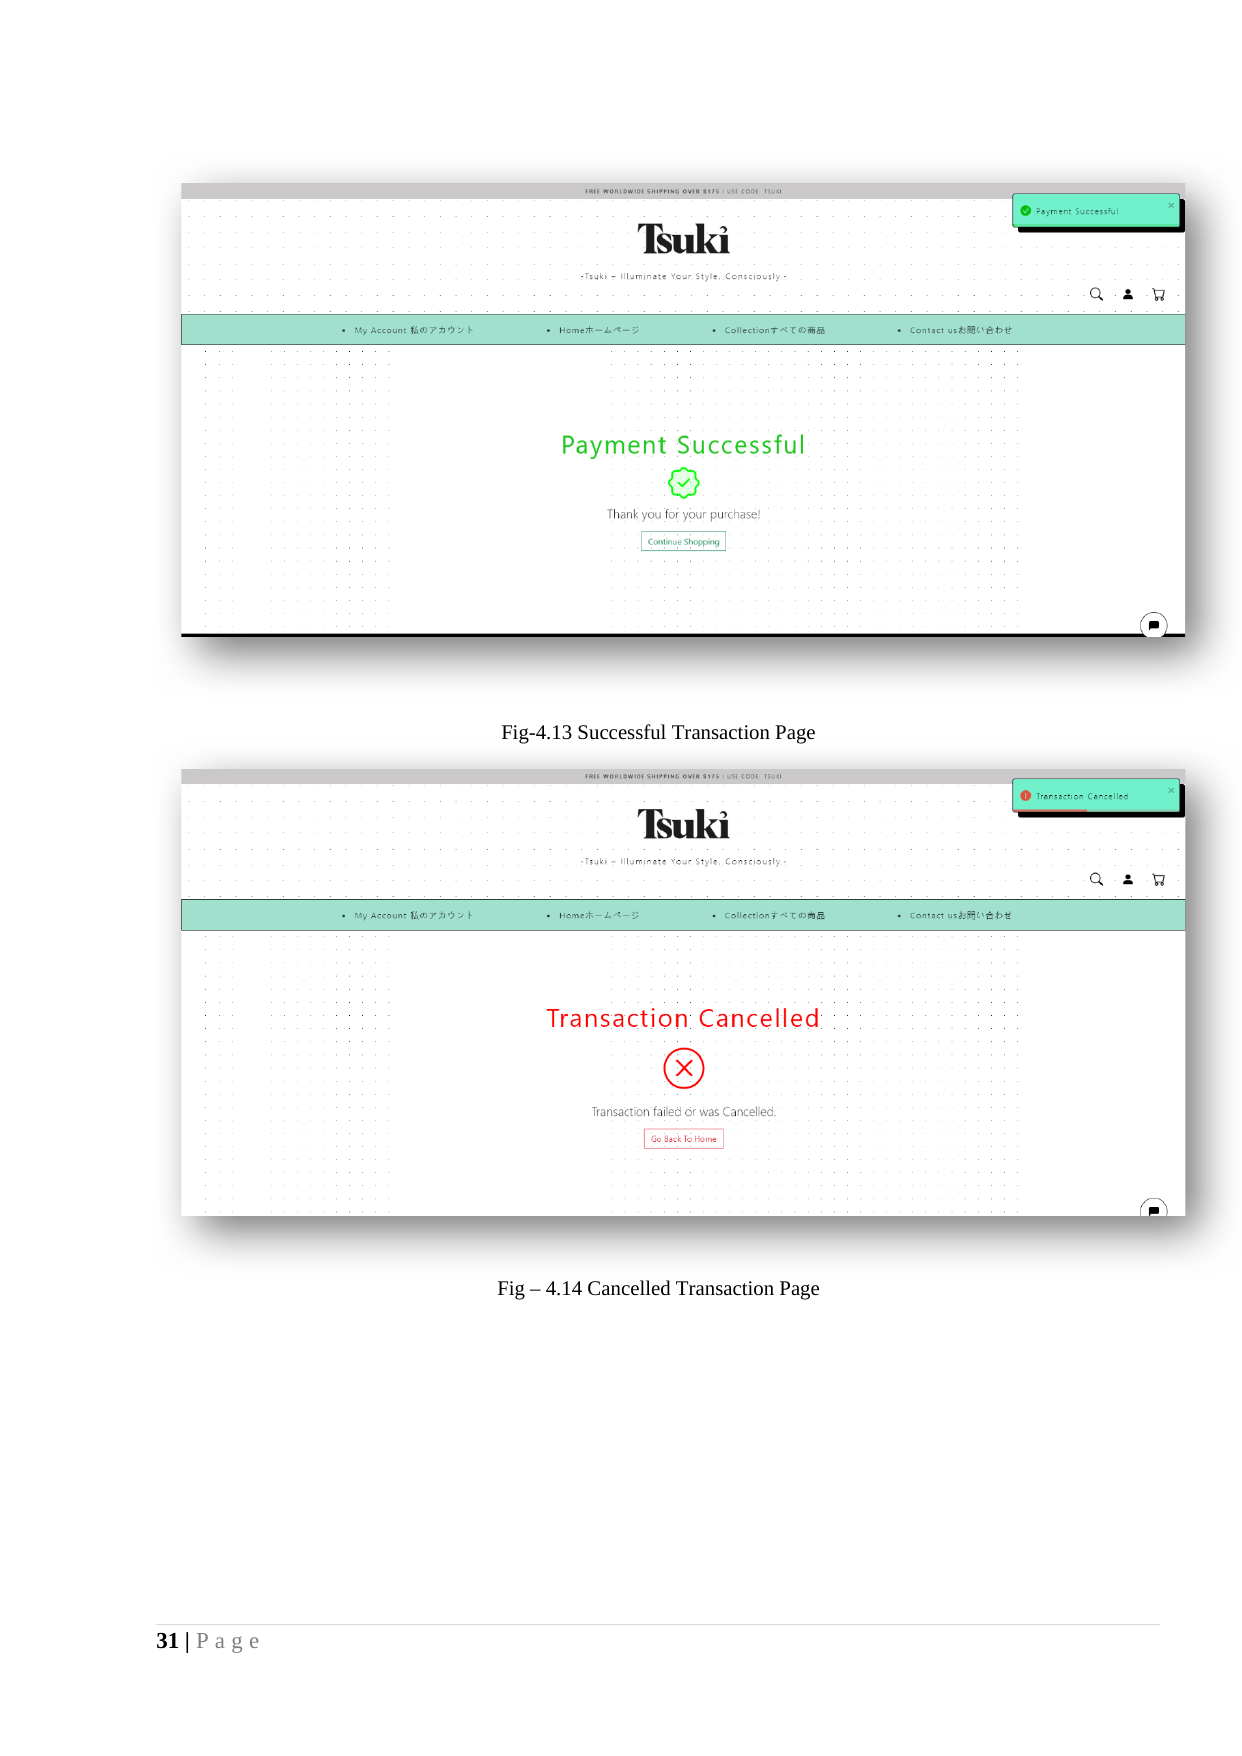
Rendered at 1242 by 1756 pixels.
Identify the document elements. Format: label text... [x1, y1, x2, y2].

text Fig-4.13 Successful Transaction Page [156, 720, 1160, 744]
text Fig – 4.14 Cancelled Transaction Page [156, 1276, 1160, 1299]
picture [181, 769, 1186, 1216]
picture [181, 183, 1186, 637]
